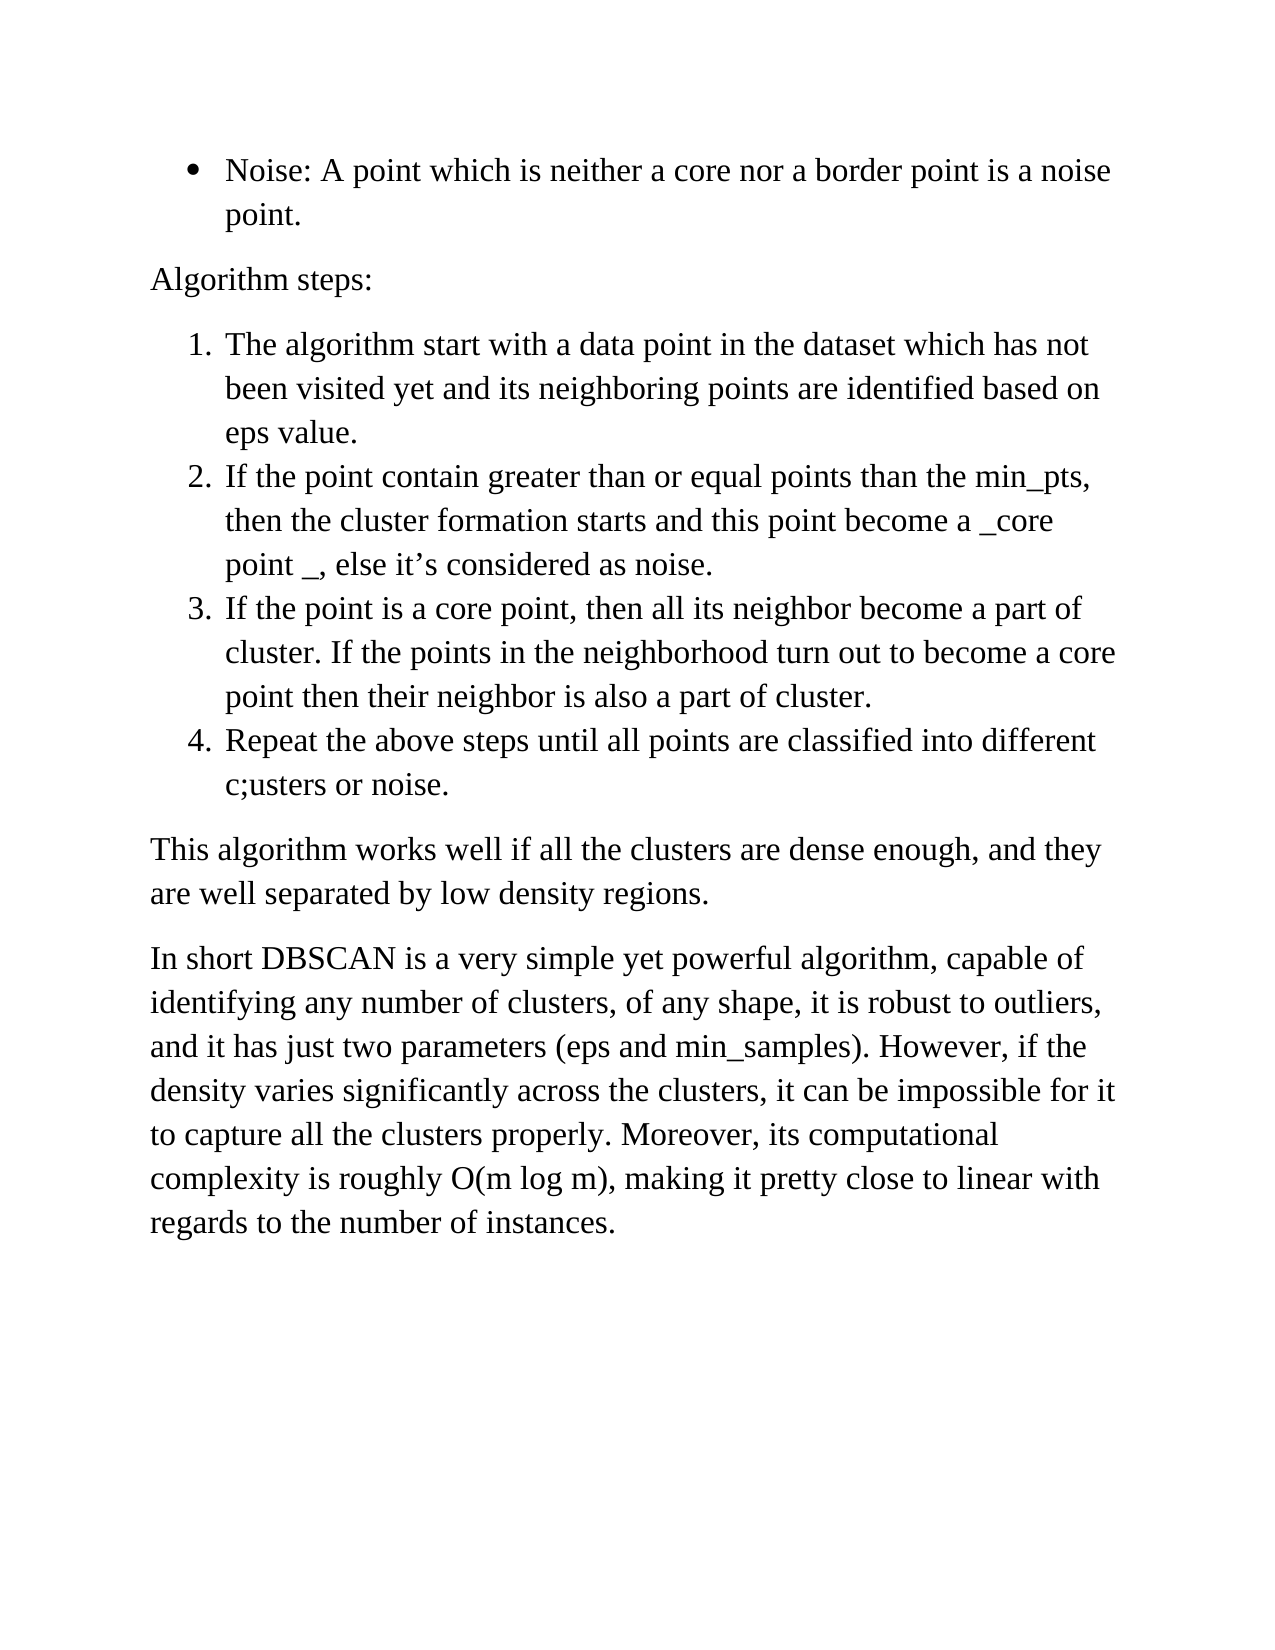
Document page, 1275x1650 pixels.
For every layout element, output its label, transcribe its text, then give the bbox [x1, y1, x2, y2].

text This algorithm works well if all the clusters are dense enough, and they are well separated by low density regions. [150, 829, 1125, 912]
list If the point contain greater than or equal points than the min_pts, then the cluster formation starts and this point become a _core point _, else it’s considered as noise. [187, 456, 1125, 582]
list If the point is a core point, then all its neighbor become a part of cluster. If the points in the neighborhood turn out to become a core point then their neighbor is also a part of cluster. [187, 588, 1125, 715]
list Noise: A point which is neither a core nor a border point is a noise point. [187, 150, 1125, 232]
text In short DBSCAN is a very simple yet powerful algorithm, capable of identifying any number of clusters, of any shape, it is robust to outliers, and it has just two parameters (eps and min_samples). However, if the density varies significantly across the clusters, it can be impossible for it to capture all the clusters properly. Moreover, its computational complexity is roughly O(m log m), making it pretty close to linear with regards to the number of instances. [150, 938, 1125, 1241]
text Algorithm steps: [150, 259, 1125, 297]
list Repeat the above steps until all points are classified into different c;usters or noise. [187, 720, 1125, 803]
list The algorithm start with a data point in the dataset which has not been visited yet and its neighboring points are identified based on eps value. [187, 324, 1125, 450]
